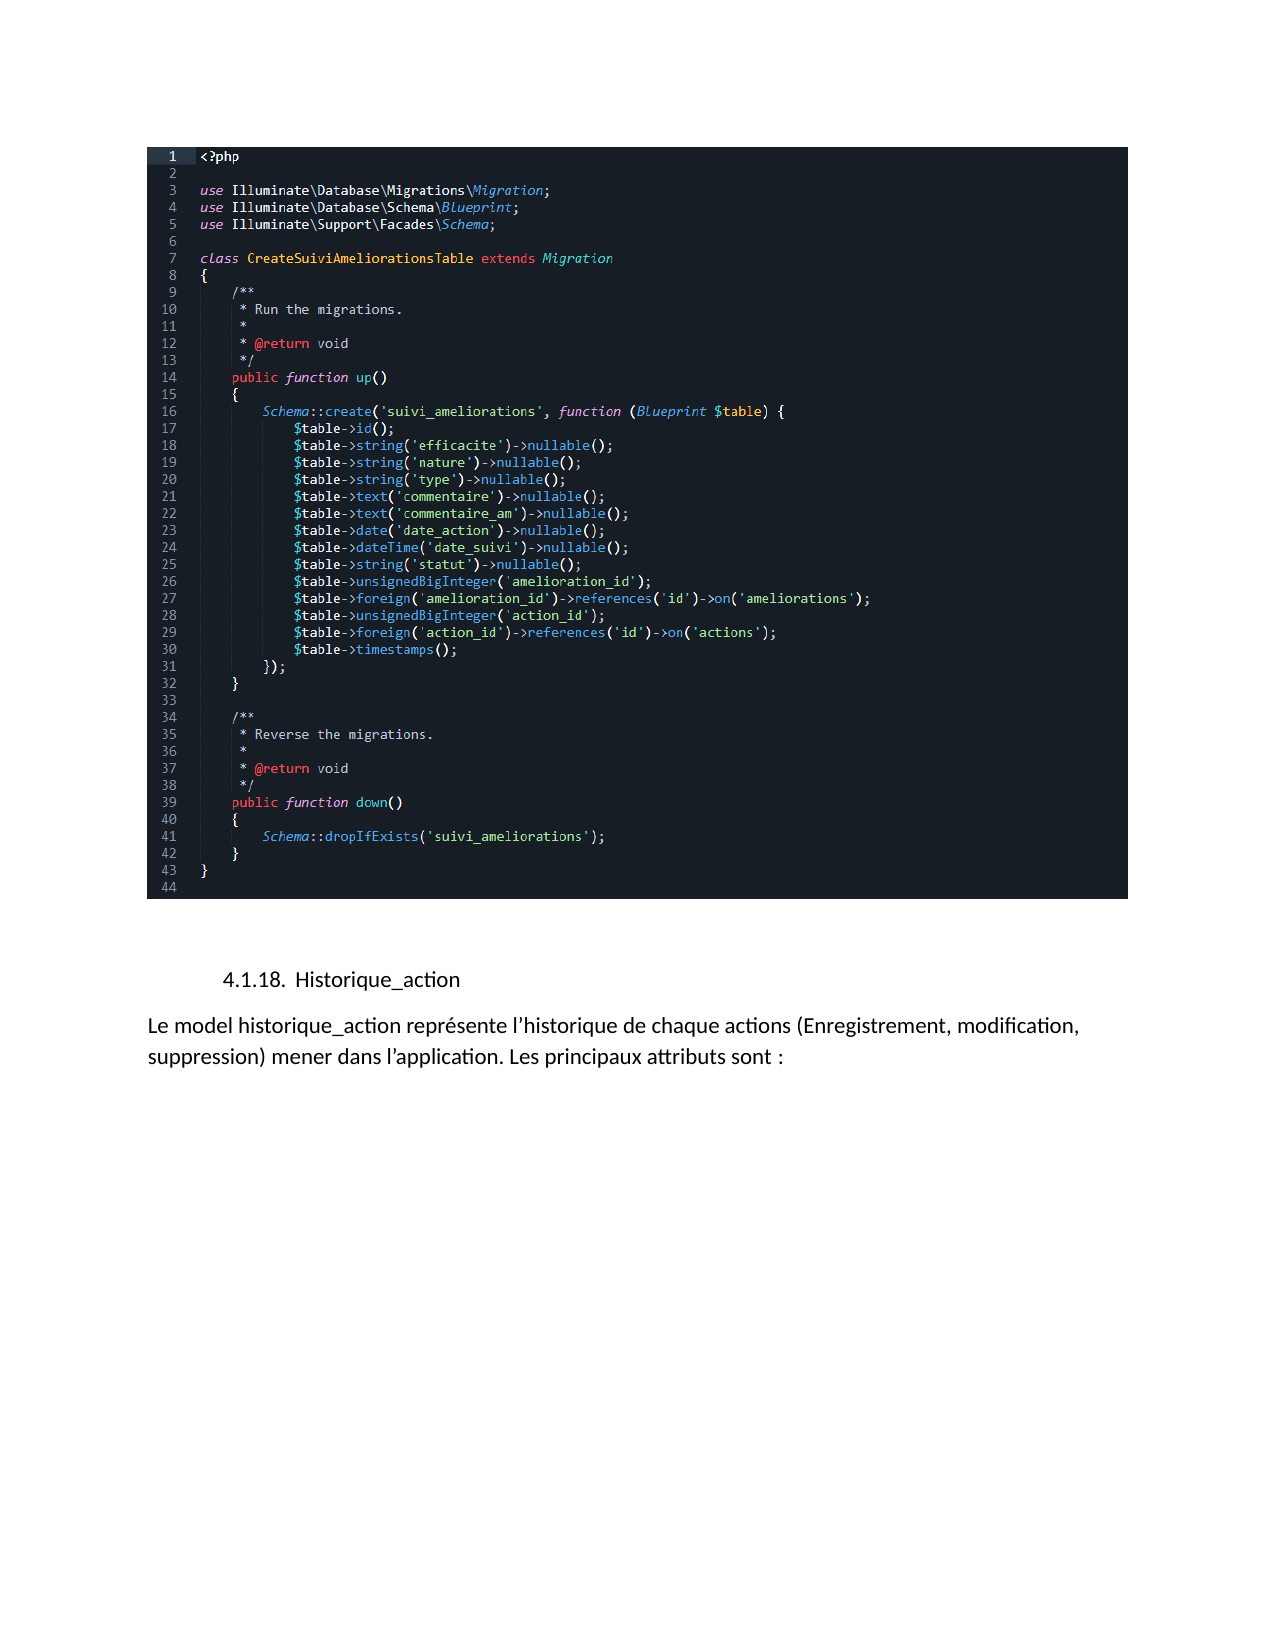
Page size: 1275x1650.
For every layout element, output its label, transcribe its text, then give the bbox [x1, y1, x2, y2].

picture [147, 147, 1128, 899]
list Historique_action [223, 965, 1127, 993]
text Le model historique_action représente l’historique de chaque actions (Enregistrement, modification, suppression) mener dans l’application. Les principaux attributs sont : [148, 1012, 1127, 1070]
